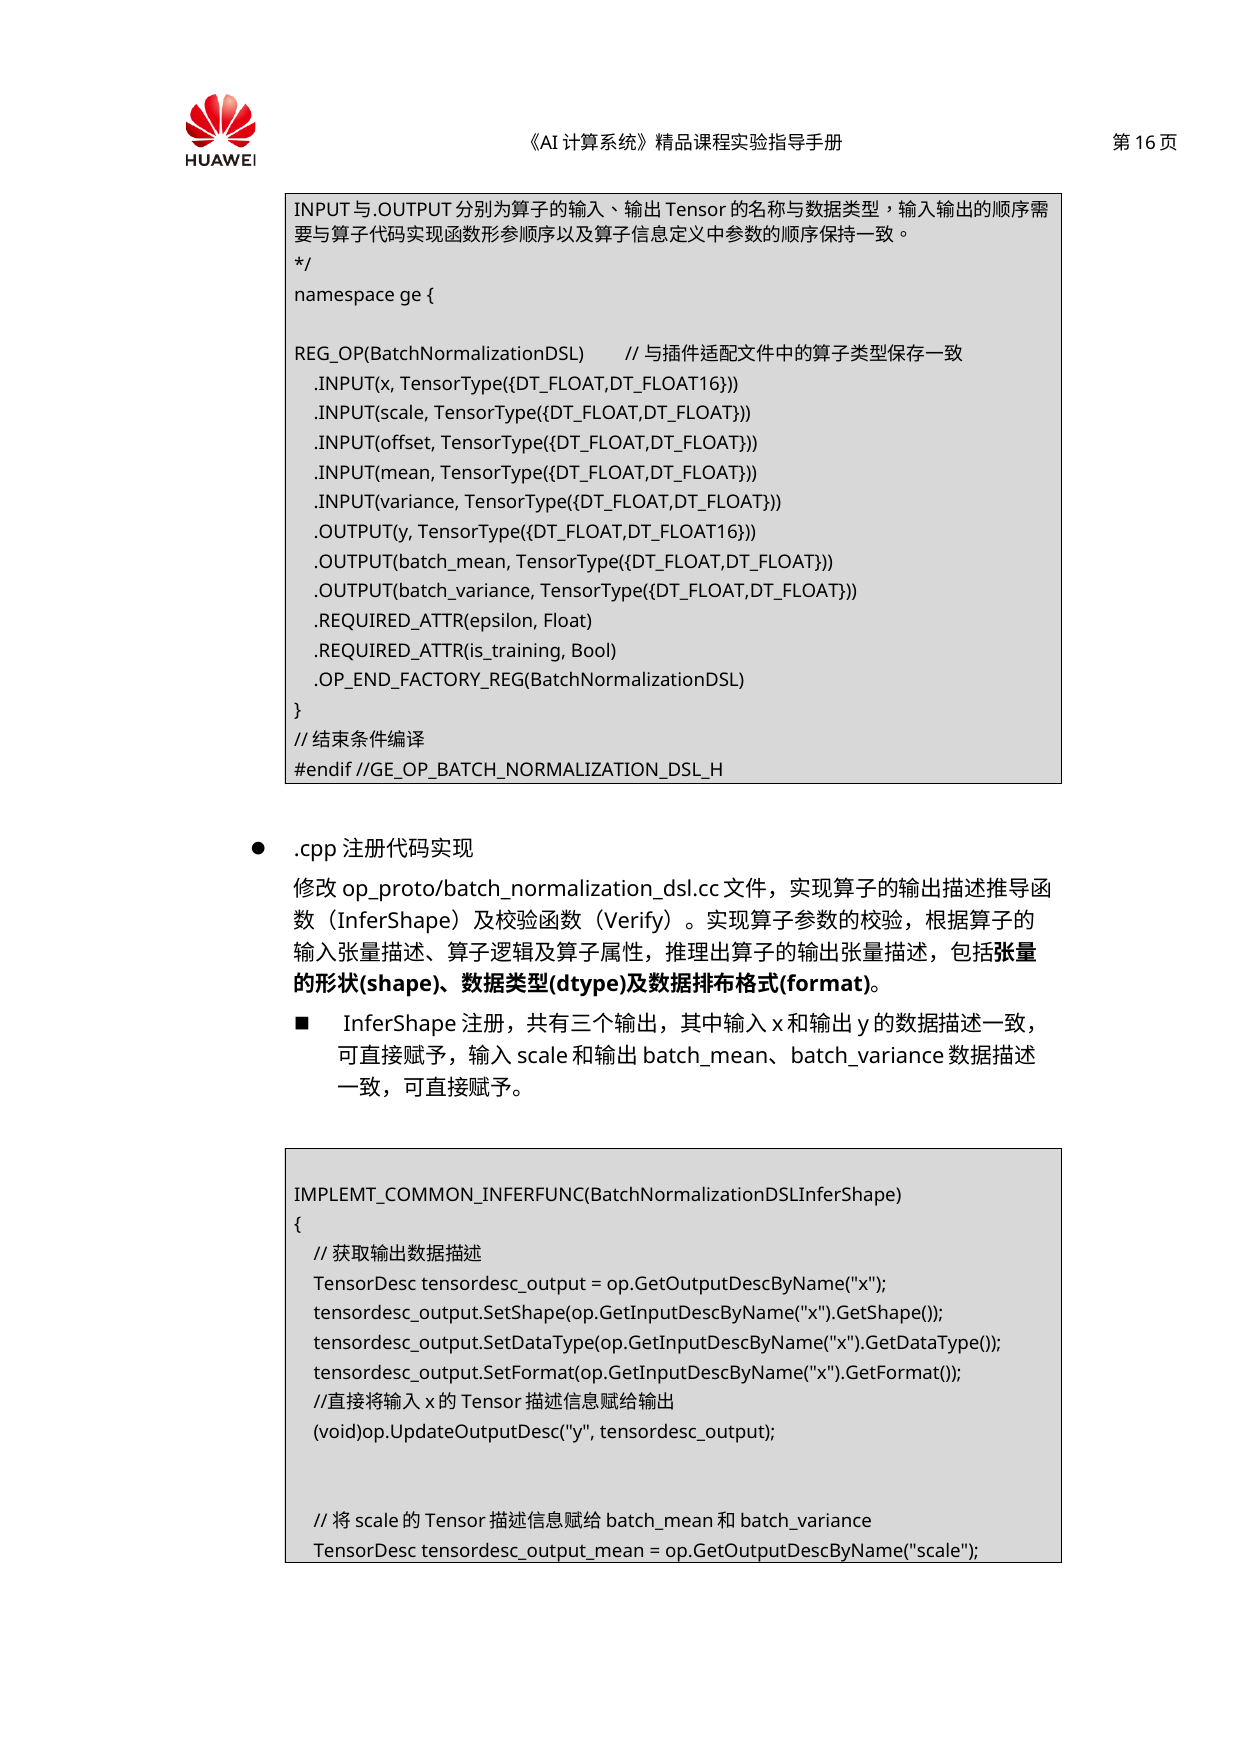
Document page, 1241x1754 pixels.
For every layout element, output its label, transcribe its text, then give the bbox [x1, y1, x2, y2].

text .INPUT(mean, TensorType({DT_FLOAT,DT_FLOAT})) [286, 456, 1061, 484]
text (void)op.UpdateOutputDesc("y", tensordesc_output); [286, 1415, 1061, 1444]
text .INPUT(x, TensorType({DT_FLOAT,DT_FLOAT16})) [286, 367, 1061, 395]
text tensordesc_output.SetDataType(op.GetInputDescByName("x").GetDataType()); [286, 1326, 1061, 1355]
text .INPUT(offset, TensorType({DT_FLOAT,DT_FLOAT})) [286, 426, 1061, 455]
text .INPUT(scale, TensorType({DT_FLOAT,DT_FLOAT})) [286, 396, 1061, 425]
text tensordesc_output.SetShape(op.GetInputDescByName("x").GetShape()); [286, 1296, 1061, 1325]
text .REQUIRED_ATTR(epsilon, Float) [286, 604, 1061, 633]
list 修改op_proto/batch_normalization_dsl.cc文件，实现算子的输出描述推导函数（InferShape）及校验函数（Verify）。实现算子参数的校验，根据算子的输入张量描述、算子逻辑及算子属性，推理出算子的输出张量描述，包括张量的形状(shape)、数据类型(dtype)及数据排布格式(format)。 [294, 871, 1053, 998]
text #endif //GE_OP_BATCH_NORMALIZATION_DSL_H [286, 753, 1061, 783]
list InferShape注册，共有三个输出，其中输入x和输出y的数据描述一致，可直接赋予，输入scale和输出batch_mean、batch_variance数据描述一致，可直接赋予。 [294, 1006, 1053, 1102]
text .OUTPUT(batch_variance, TensorType({DT_FLOAT,DT_FLOAT})) [286, 574, 1061, 603]
text namespace ge { [286, 278, 1061, 306]
text //直接将输入x的Tensor描述信息赋给输出 [286, 1386, 1061, 1414]
text // 获取输出数据描述 [286, 1237, 1061, 1266]
list .cpp 注册代码实现 [250, 831, 1053, 863]
text .REQUIRED_ATTR(is_training, Bool) [286, 634, 1061, 663]
text REG_OP(BatchNormalizationDSL) // 与插件适配文件中的算子类型保存一致 [286, 337, 1061, 366]
text TensorDesc tensordesc_output = op.GetOutputDescByName("x"); [286, 1267, 1061, 1295]
text { [286, 1207, 1061, 1236]
text .INPUT(variance, TensorType({DT_FLOAT,DT_FLOAT})) [286, 486, 1061, 514]
text tensordesc_output.SetFormat(op.GetInputDescByName("x").GetFormat()); [286, 1356, 1061, 1384]
text // 将scale的Tensor描述信息赋给batch_mean和batch_variance [286, 1504, 1061, 1533]
text INPUT与.OUTPUT分别为算子的输入、输出Tensor的名称与数据类型，输入输出的顺序需要与算子代码实现函数形参顺序以及算子信息定义中参数的顺序保持一致。 [286, 194, 1061, 247]
text */ [286, 248, 1061, 277]
text // 结束条件编译 [286, 723, 1061, 752]
text IMPLEMT_COMMON_INFERFUNC(BatchNormalizationDSLInferShape) [286, 1178, 1061, 1206]
text } [286, 693, 1061, 722]
text .OUTPUT(y, TensorType({DT_FLOAT,DT_FLOAT16})) [286, 515, 1061, 544]
text TensorDesc tensordesc_output_mean = op.GetOutputDescByName("scale"); [286, 1534, 1061, 1562]
text .OP_END_FACTORY_REG(BatchNormalizationDSL) [286, 664, 1061, 692]
text .OUTPUT(batch_mean, TensorType({DT_FLOAT,DT_FLOAT})) [286, 545, 1061, 573]
picture [186, 94, 256, 166]
